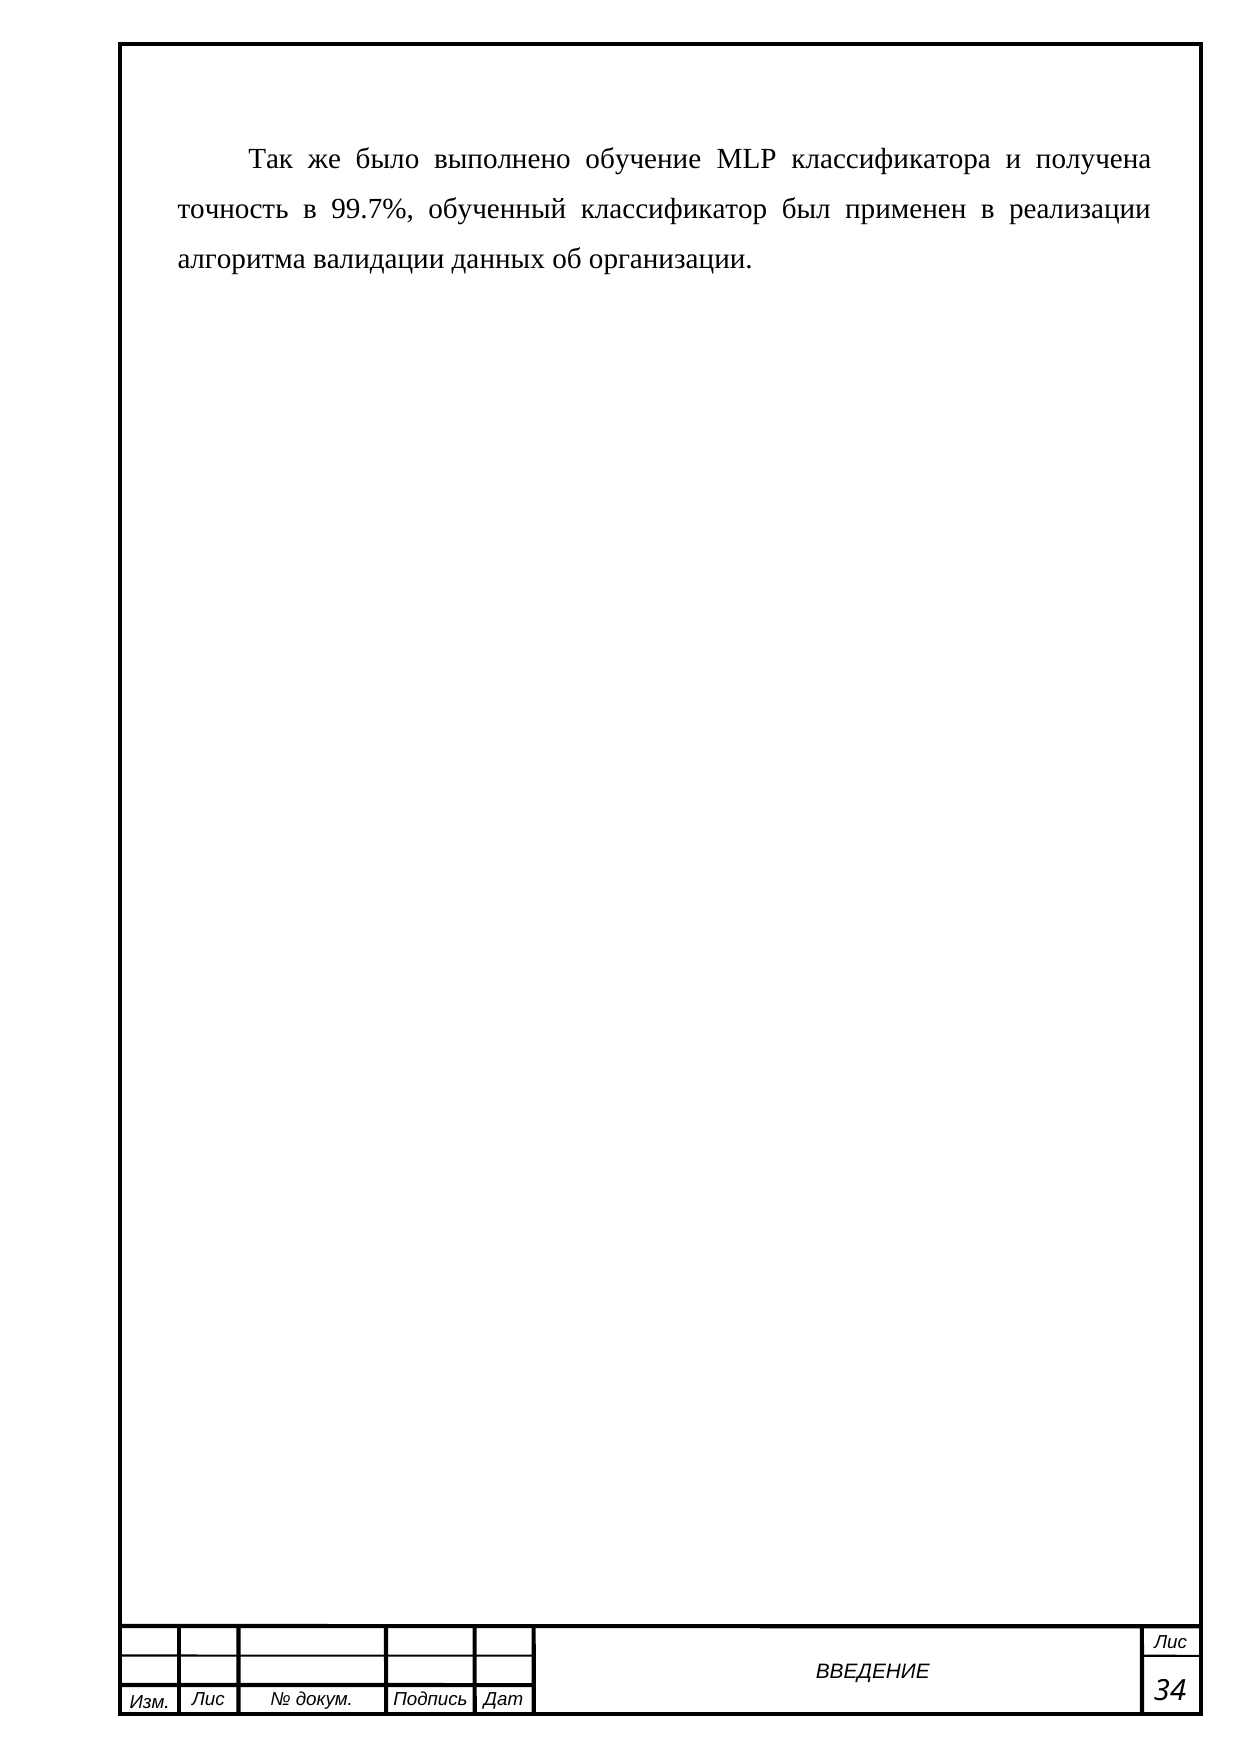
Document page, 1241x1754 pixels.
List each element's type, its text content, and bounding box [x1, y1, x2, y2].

text Так же было выполнено обучение MLP классификатора и получена точность в 99.7%, обученный классификатор был применен в реализации алгоритма валидации данных об организации. [177, 141, 1152, 275]
